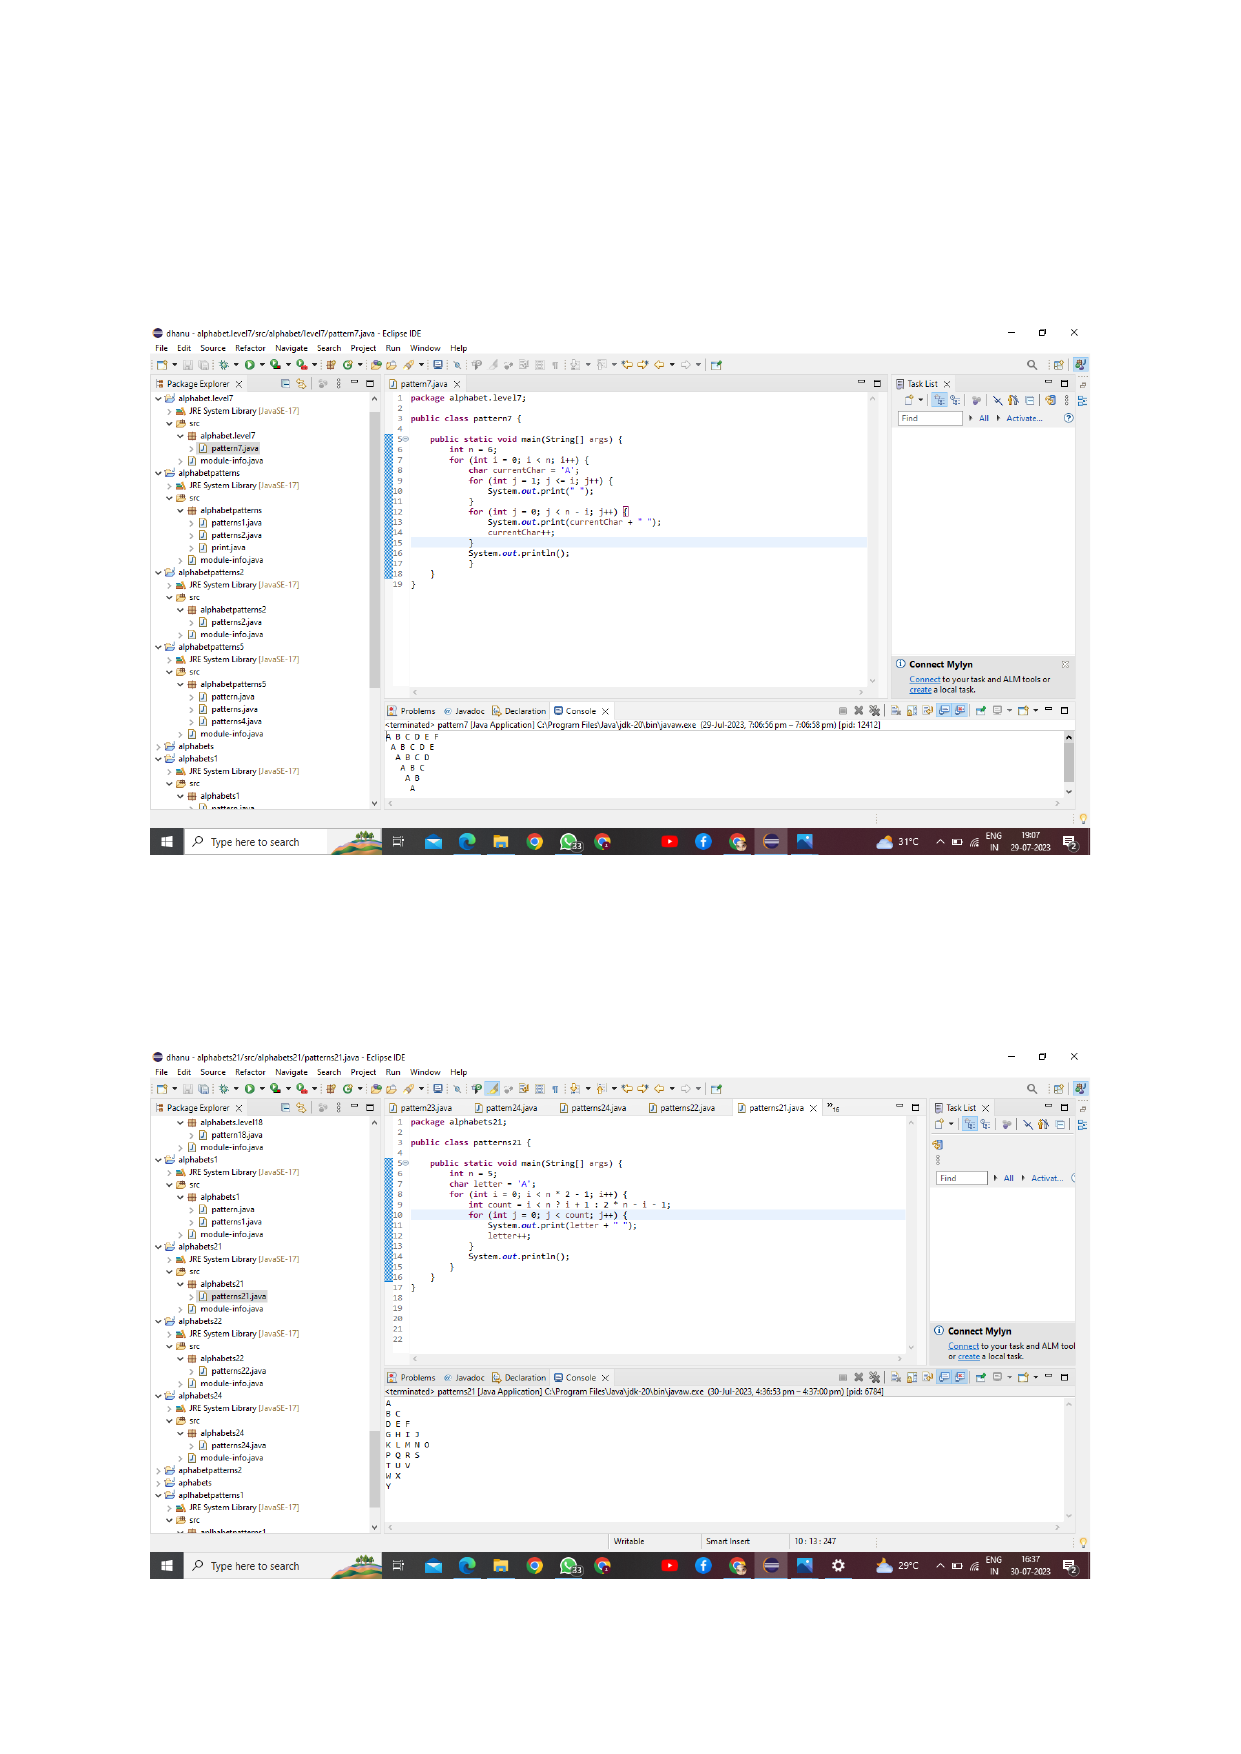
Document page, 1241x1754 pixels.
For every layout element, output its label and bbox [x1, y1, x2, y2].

picture [150, 1049, 1091, 1579]
picture [150, 326, 1091, 855]
